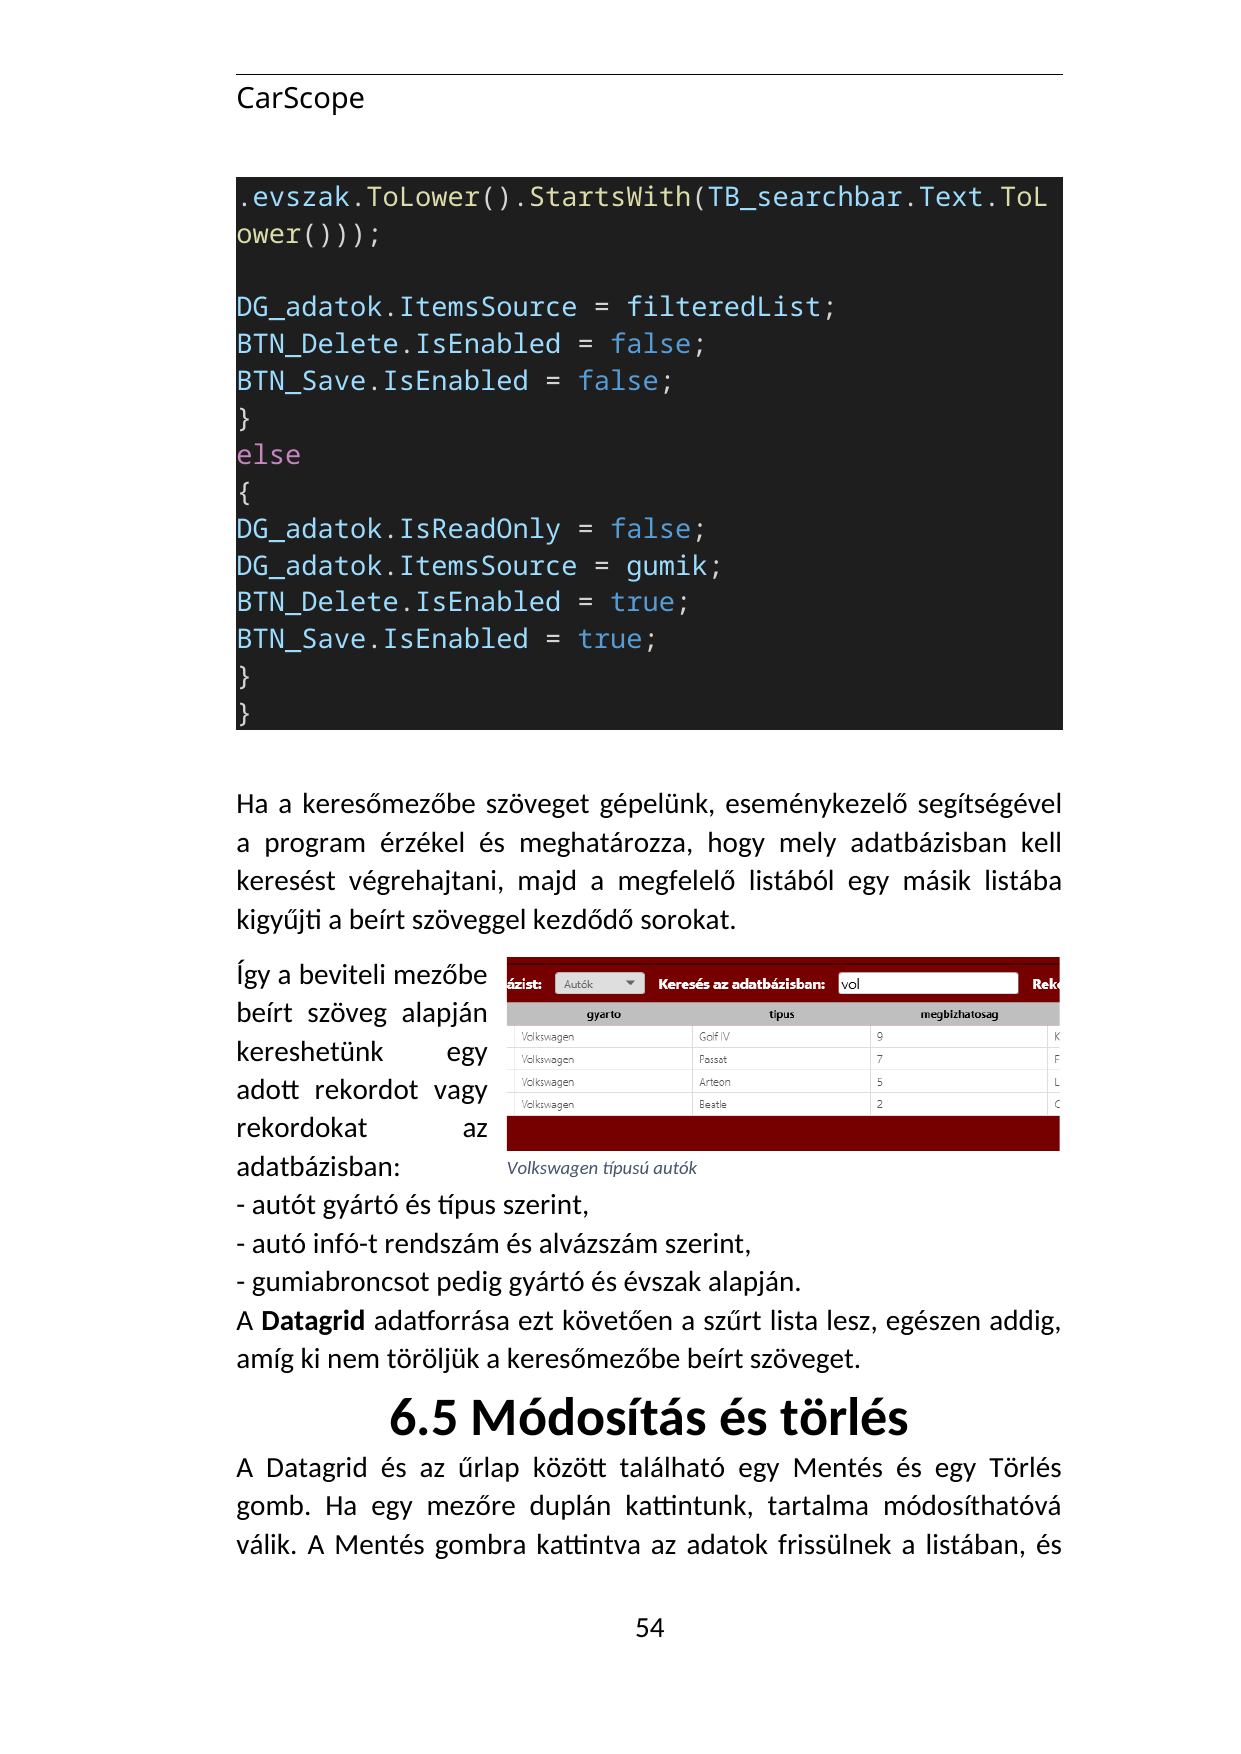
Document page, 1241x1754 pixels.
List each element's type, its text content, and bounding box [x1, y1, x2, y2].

text } [236, 398, 1063, 435]
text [236, 1449, 1063, 1561]
text else [236, 435, 1063, 472]
text - gumiabroncsot pedig gyártó és évszak alapján. [236, 1263, 1063, 1299]
text { [236, 472, 1063, 509]
text DG_adatok.IsReadOnly = false; [236, 509, 1063, 546]
text BTN_Delete.IsEnabled = false; [236, 325, 1063, 362]
text - autót gyártó és típus szerint, [236, 1186, 1063, 1222]
text - autó infó-t rendszám és alvázszám szerint, [236, 1225, 1063, 1261]
text DG_adatok.ItemsSource = gumik; [236, 546, 1063, 583]
text } [236, 657, 1063, 693]
text } [236, 693, 1063, 730]
text BTN_Delete.IsEnabled = true; [236, 583, 1063, 620]
text BTN_Save.IsEnabled = false; [236, 362, 1063, 398]
text Ha a keresőmezőbe szöveget gépelünk, eseménykezelő segítségével a program érzékel és meghatározza, hogy mely adatbázisban kell keresést végrehajtani, majd a megfelelő listából egy másik listába kigyűjti a beírt szöveggel kezdődő sorokat. [236, 785, 1063, 936]
subtitle 6.5 Módosítás és törlés [236, 1383, 1063, 1449]
text DG_adatok.ItemsSource = filteredList; [236, 288, 1063, 325]
text BTN_Save.IsEnabled = true; [236, 620, 1063, 657]
text A Datagrid adatforrása ezt követően a szűrt lista lesz, egészen addig, amíg ki nem töröljük a keresőmezőbe beírt szöveget. [236, 1302, 1063, 1376]
picture [506, 957, 1060, 1151]
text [236, 177, 1063, 251]
